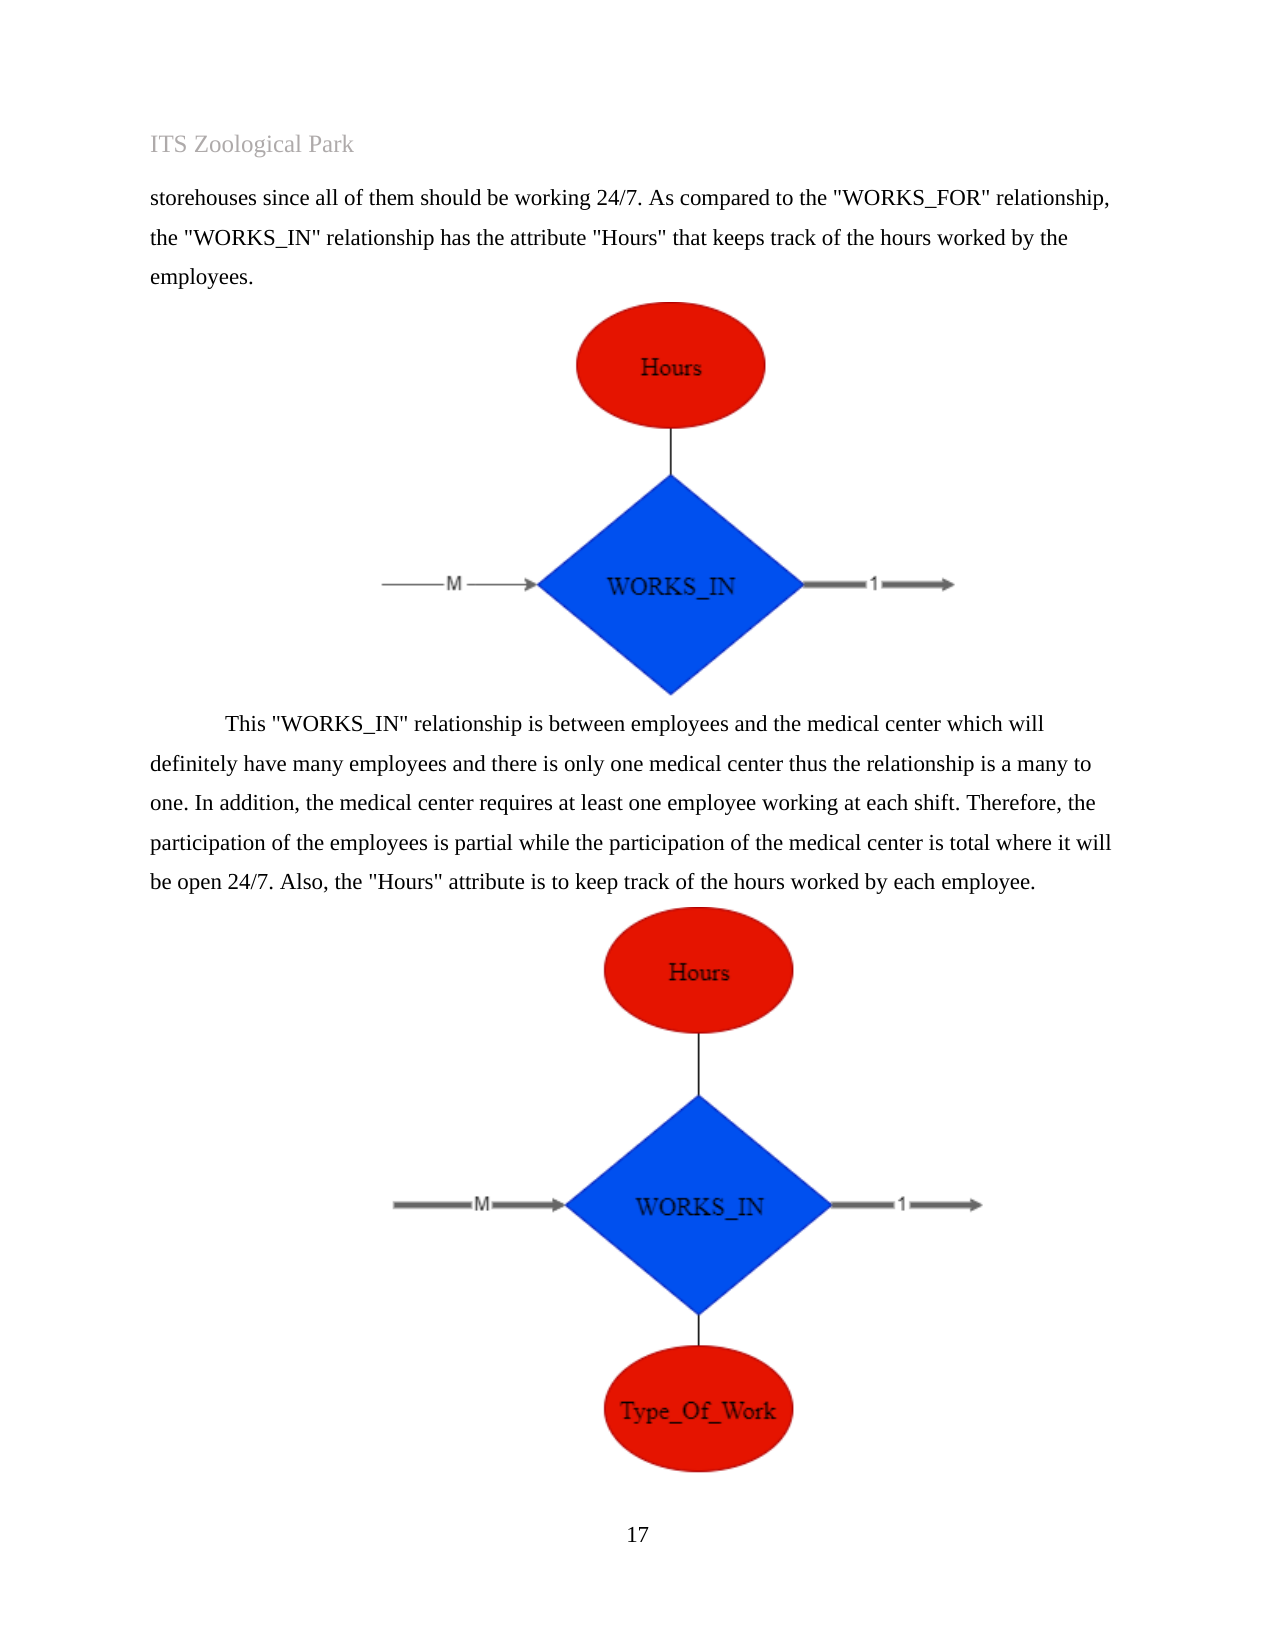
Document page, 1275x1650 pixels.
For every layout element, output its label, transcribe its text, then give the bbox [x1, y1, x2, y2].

text This "WORKS_IN" relationship is between employees and the medical center which will definitely have many employees and there is only one medical center thus the relationship is a many to one. In addition, the medical center requires at least one employee working at each shift. Therefore, the participation of the employees is partial while the participation of the medical center is total where it will be open 24/7. Also, the "Hours" attribute is to keep track of the hours worked by each employee. [150, 710, 1125, 894]
picture [381, 302, 969, 697]
picture [390, 907, 997, 1474]
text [150, 184, 1125, 289]
